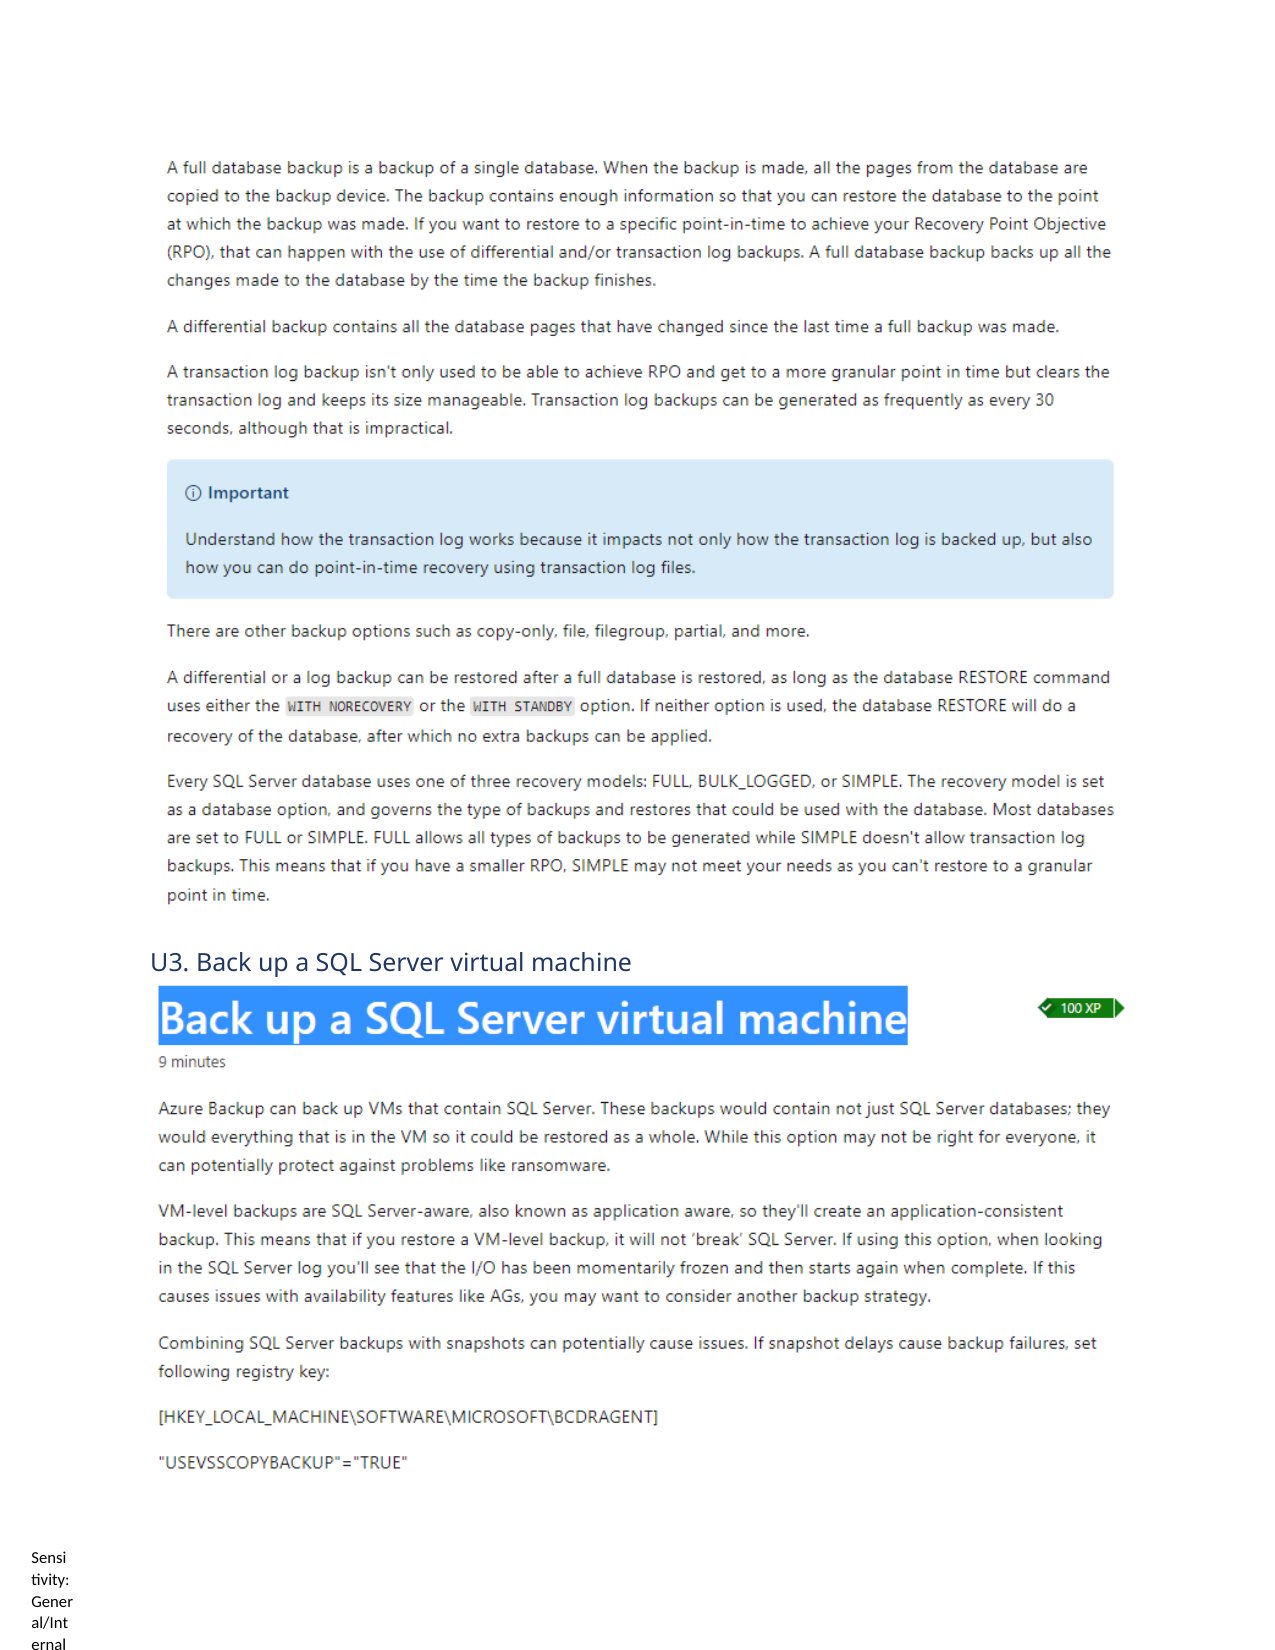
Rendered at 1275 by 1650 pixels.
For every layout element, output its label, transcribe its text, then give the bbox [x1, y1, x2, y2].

picture [150, 981, 1125, 1481]
picture [150, 150, 1125, 913]
subtitle U3. Back up a SQL Server virtual machine [150, 945, 1125, 979]
